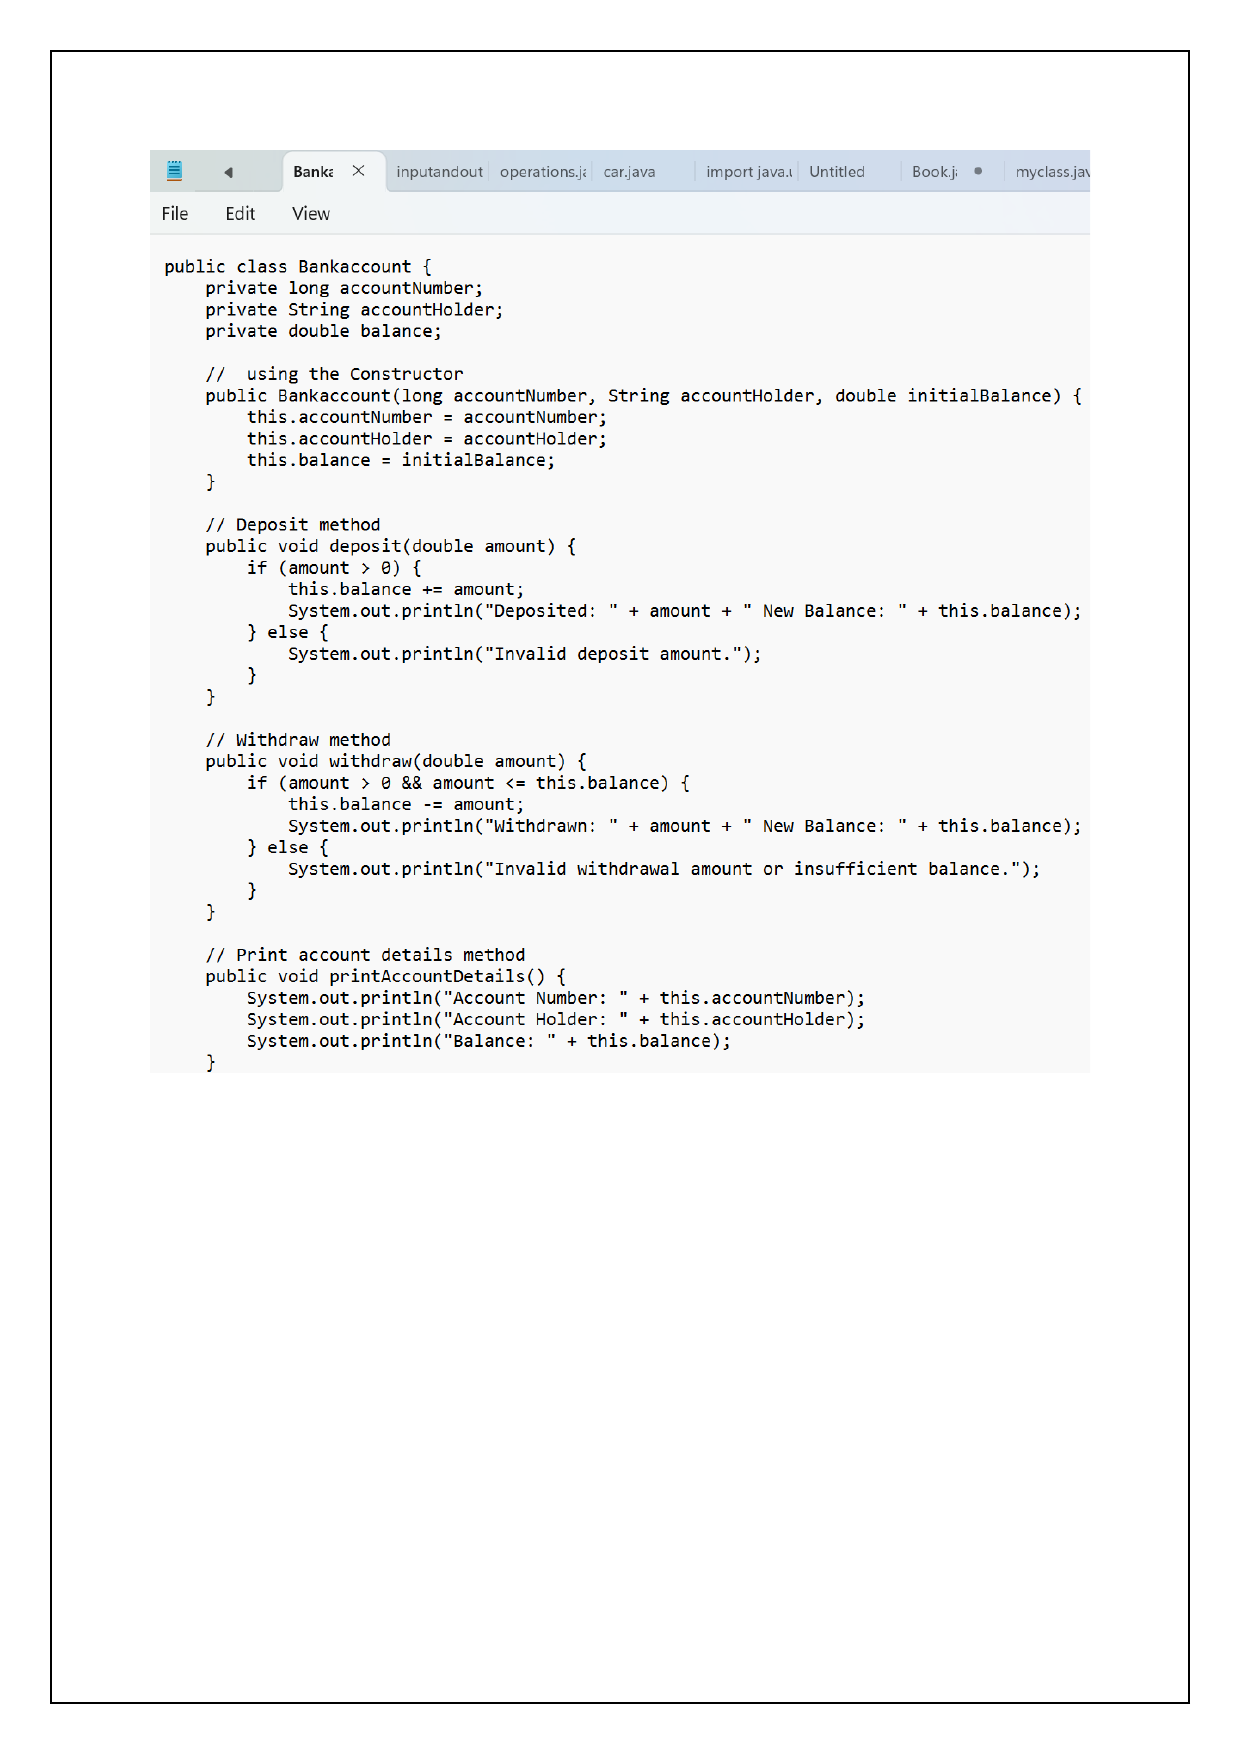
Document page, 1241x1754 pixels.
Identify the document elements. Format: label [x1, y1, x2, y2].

picture [150, 150, 1091, 1073]
